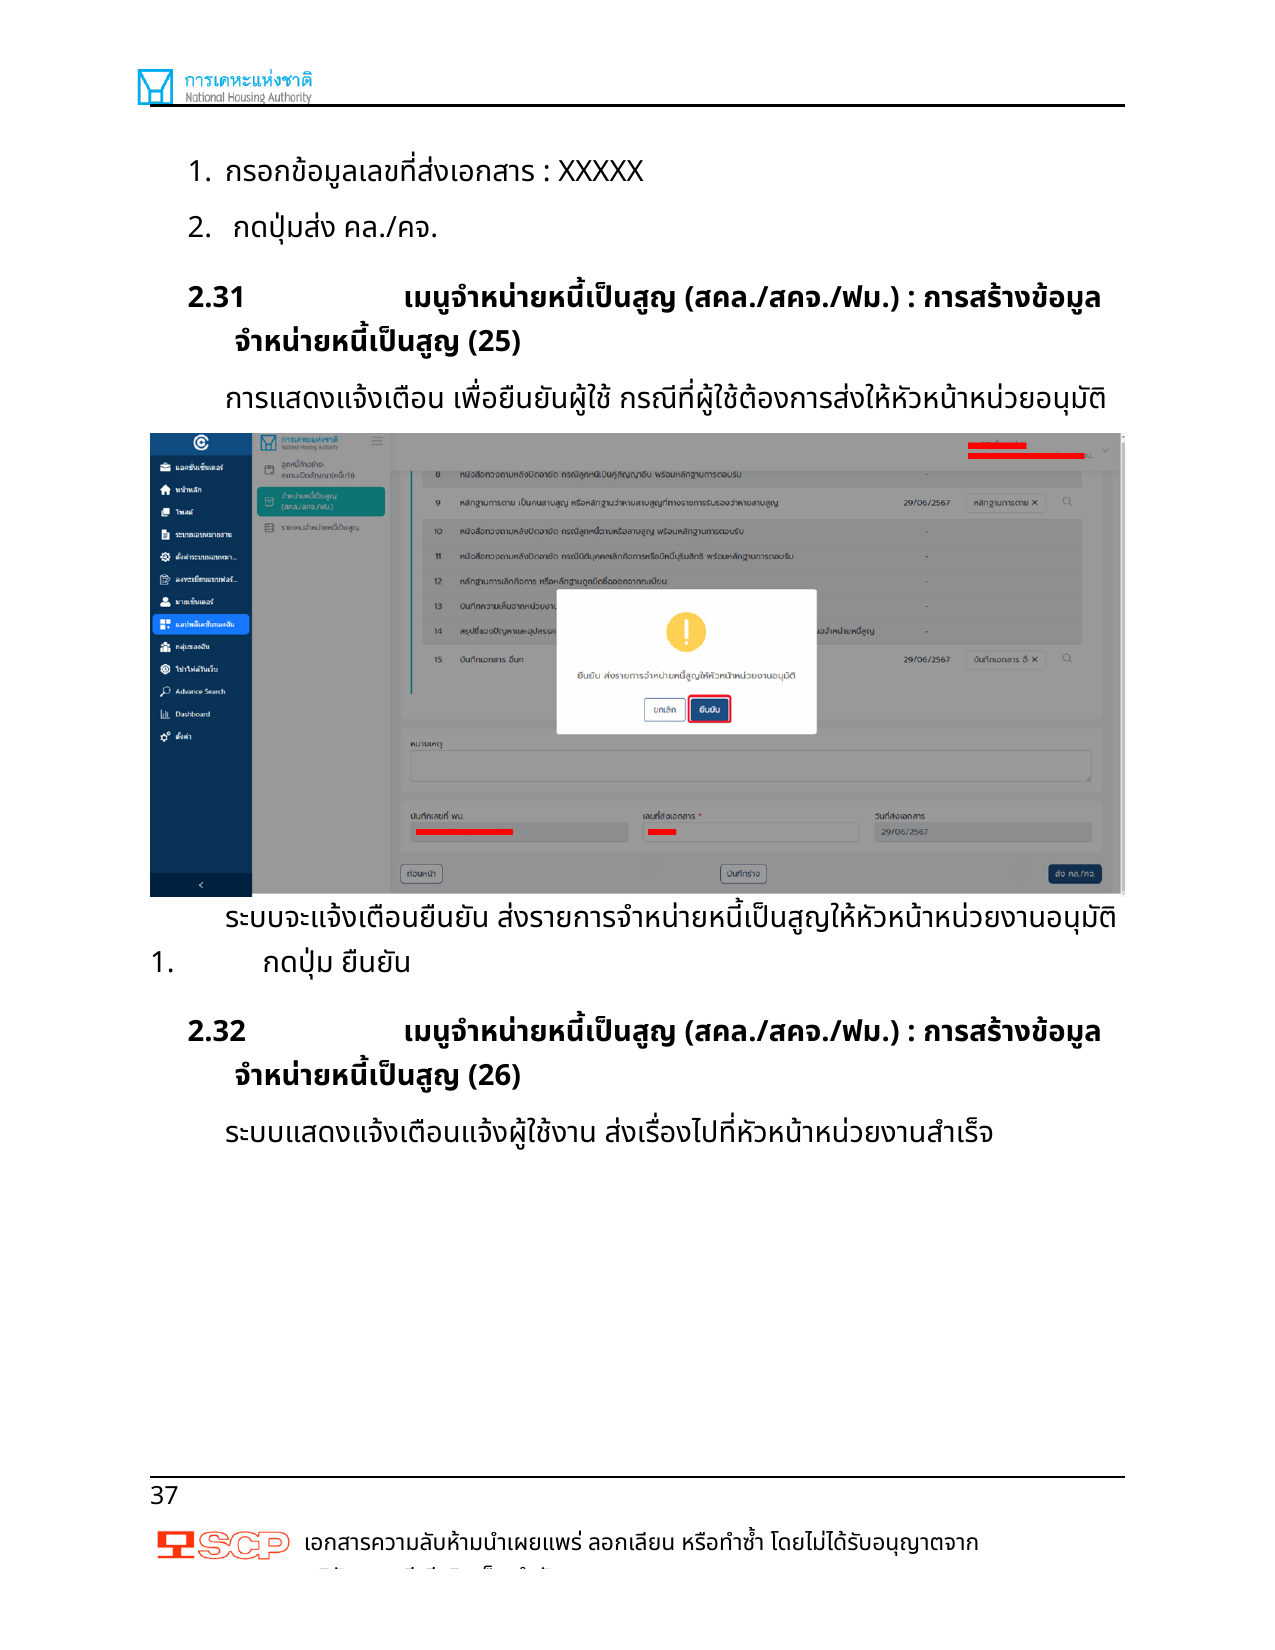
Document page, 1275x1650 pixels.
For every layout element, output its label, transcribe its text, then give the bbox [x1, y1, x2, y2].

subtitle เมนูจำหน่ายหนี้เป็นสูญ (สคล./สคจ./ฟม.) : การสร้างข้อมูลจำหน่ายหนี้เป็นสูญ (25) [187, 276, 1125, 364]
picture [174, 69, 324, 104]
text ระบบจะแจ้งเตือนยืนยัน ส่งรายการจำหน่ายหนี้เป็นสูญให้หัวหน้าหน่วยงานอนุมัติ [150, 897, 1125, 941]
picture [152, 93, 160, 101]
list กดปุ่ม ยืนยัน [150, 941, 1125, 985]
picture [141, 80, 148, 102]
picture [151, 1523, 292, 1568]
picture [150, 433, 1125, 897]
list กรอกข้อมูลเลขที่ส่งเอกสาร : XXXXX [187, 150, 1125, 194]
picture [143, 72, 168, 89]
subtitle เมนูจำหน่ายหนี้เป็นสูญ (สคล./สคจ./ฟม.) : การสร้างข้อมูลจำหน่ายหนี้เป็นสูญ (26) [187, 1010, 1125, 1099]
list กดปุ่มส่ง คล./คจ. [187, 207, 1125, 251]
text การแสดงแจ้งเตือน เพื่อยืนยันผู้ใช้ กรณีที่ผู้ใช้ต้องการส่งให้หัวหน้าหน่วยอนุมัติ [225, 377, 1125, 421]
text ระบบแสดงแจ้งเตือนแจ้งผู้ใช้งาน ส่งเรื่องไปที่หัวหน้าหน่วยงานสำเร็จ [225, 1111, 1125, 1155]
picture [164, 80, 170, 102]
